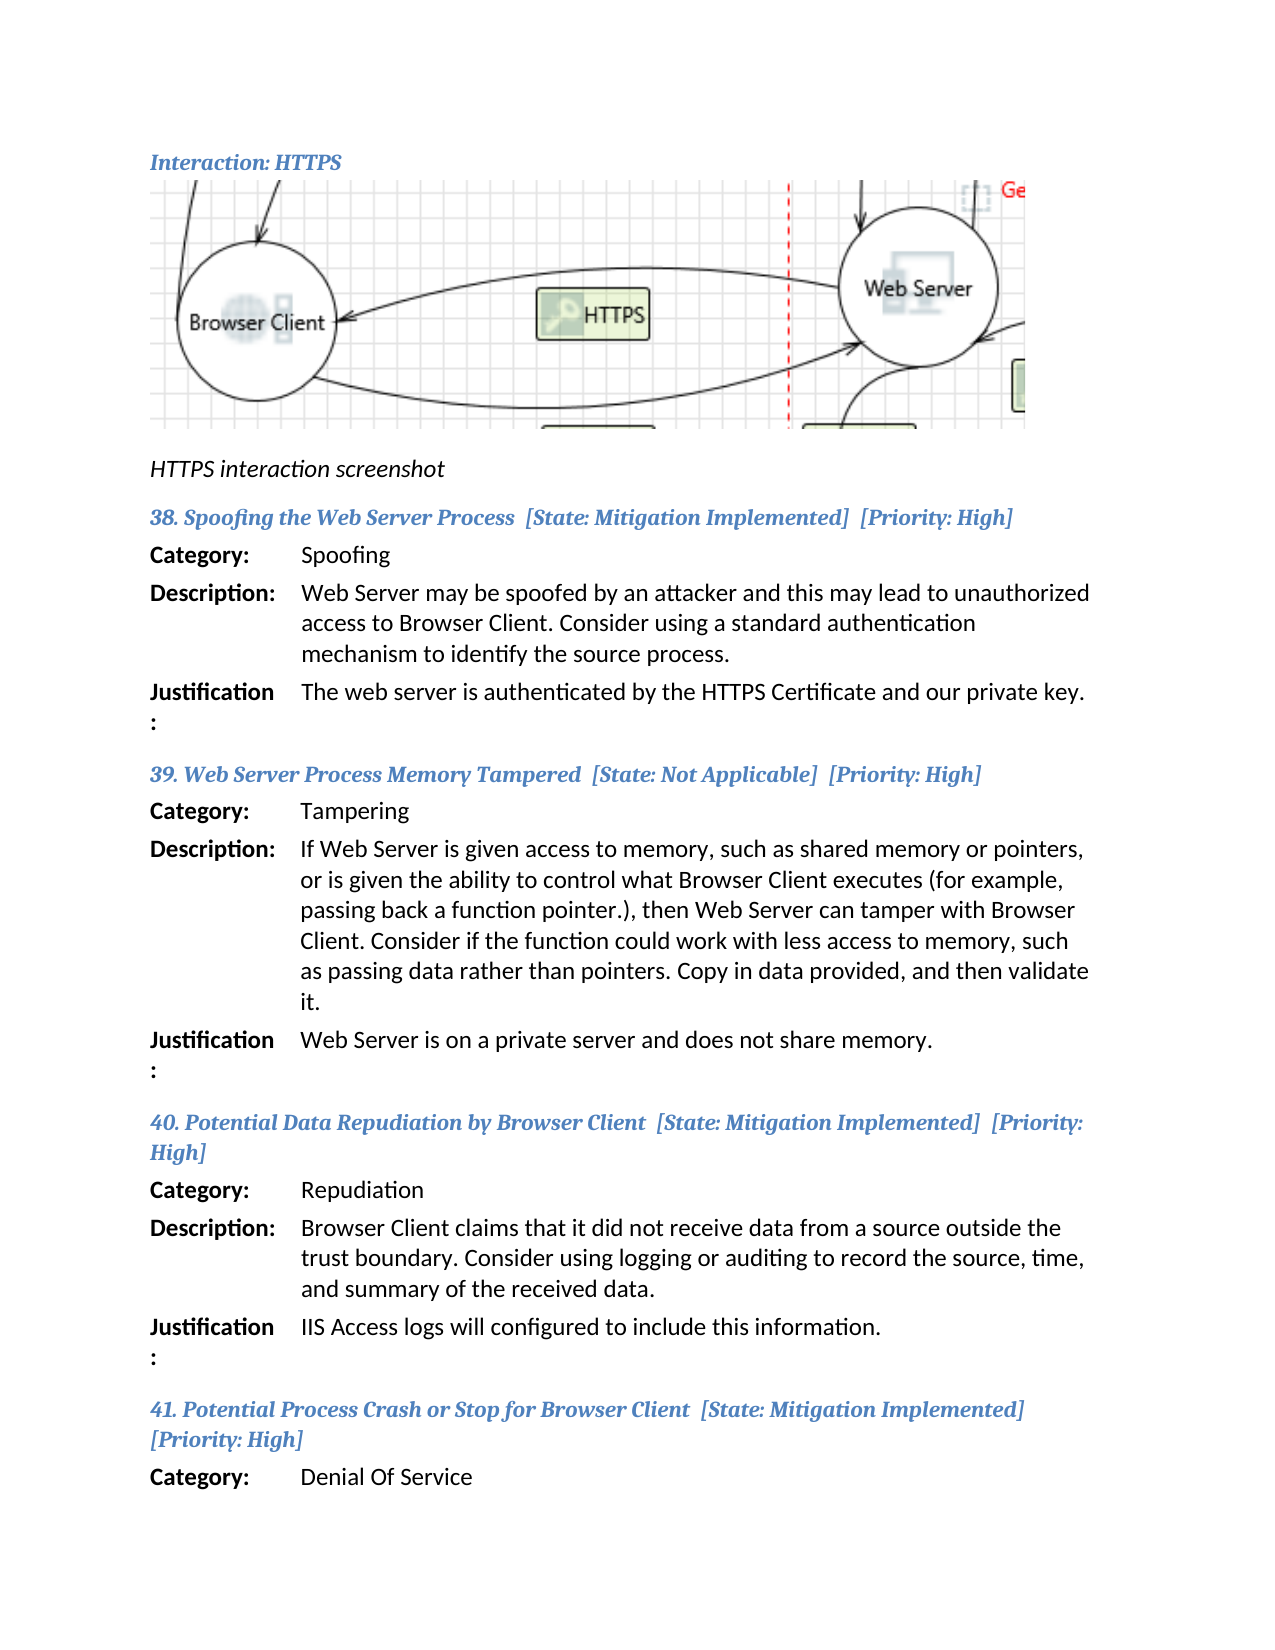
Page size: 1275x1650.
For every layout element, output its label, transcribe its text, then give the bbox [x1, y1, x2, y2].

table_cell IIS Access logs will configured to include this information. [290, 1307, 1104, 1376]
subtitle Interaction: HTTPS [150, 150, 1125, 176]
table_cell Description: [139, 830, 289, 1020]
table_cell Web Server may be spoofed by an attacker and this may lead to unauthorized access to Browser Client. Consider using a standard authentication mechanism to identify the source process. [290, 573, 1104, 672]
table_header Denial Of Service [289, 1457, 1094, 1495]
table_cell Description: [139, 573, 290, 672]
table_header Repudiation [290, 1170, 1104, 1208]
table_header Category: [139, 1170, 289, 1208]
table_cell If Web Server is given access to memory, such as shared memory or pointers, or is given the ability to control what Browser Client executes (for example, passing back a function pointer.), then Web Server can tamper with Browser Client. Consider if the function could work with less access to memory, such as passing data rather than pointers. Copy in data provided, and then validate it. [289, 830, 1104, 1020]
table_header Tampering [289, 792, 1104, 830]
table_cell Justification: [139, 672, 290, 741]
table_cell The web server is authenticated by the HTTPS Certificate and our private key. [290, 672, 1104, 741]
table_cell Browser Client claims that it did not receive data from a source outside the trust boundary. Consider using logging or auditing to record the source, time, and summary of the received data. [290, 1208, 1104, 1307]
table_header Category: [139, 792, 289, 830]
subtitle 38. Spoofing the Web Server Process [State: Mitigation Implemented] [Priority: High] [150, 505, 1125, 531]
table_cell Justification: [139, 1307, 289, 1376]
subtitle 41. Potential Process Crash or Stop for Browser Client [State: Mitigation Implemented] [Priority: High] [150, 1397, 1125, 1453]
table_cell Web Server is on a private server and does not share memory. [289, 1020, 1104, 1089]
table_header Spoofing [290, 535, 1104, 573]
table_cell Justification: [139, 1020, 289, 1089]
picture [150, 180, 1025, 429]
table_header Category: [139, 1457, 289, 1495]
table_cell Description: [139, 1208, 289, 1307]
subtitle 39. Web Server Process Memory Tampered [State: Not Applicable] [Priority: High] [150, 761, 1125, 788]
subtitle 40. Potential Data Repudiation by Browser Client [State: Mitigation Implemented] [Priority: High] [150, 1110, 1125, 1166]
table_header Category: [139, 535, 290, 573]
text HTTPS interaction screenshot [150, 453, 1125, 484]
